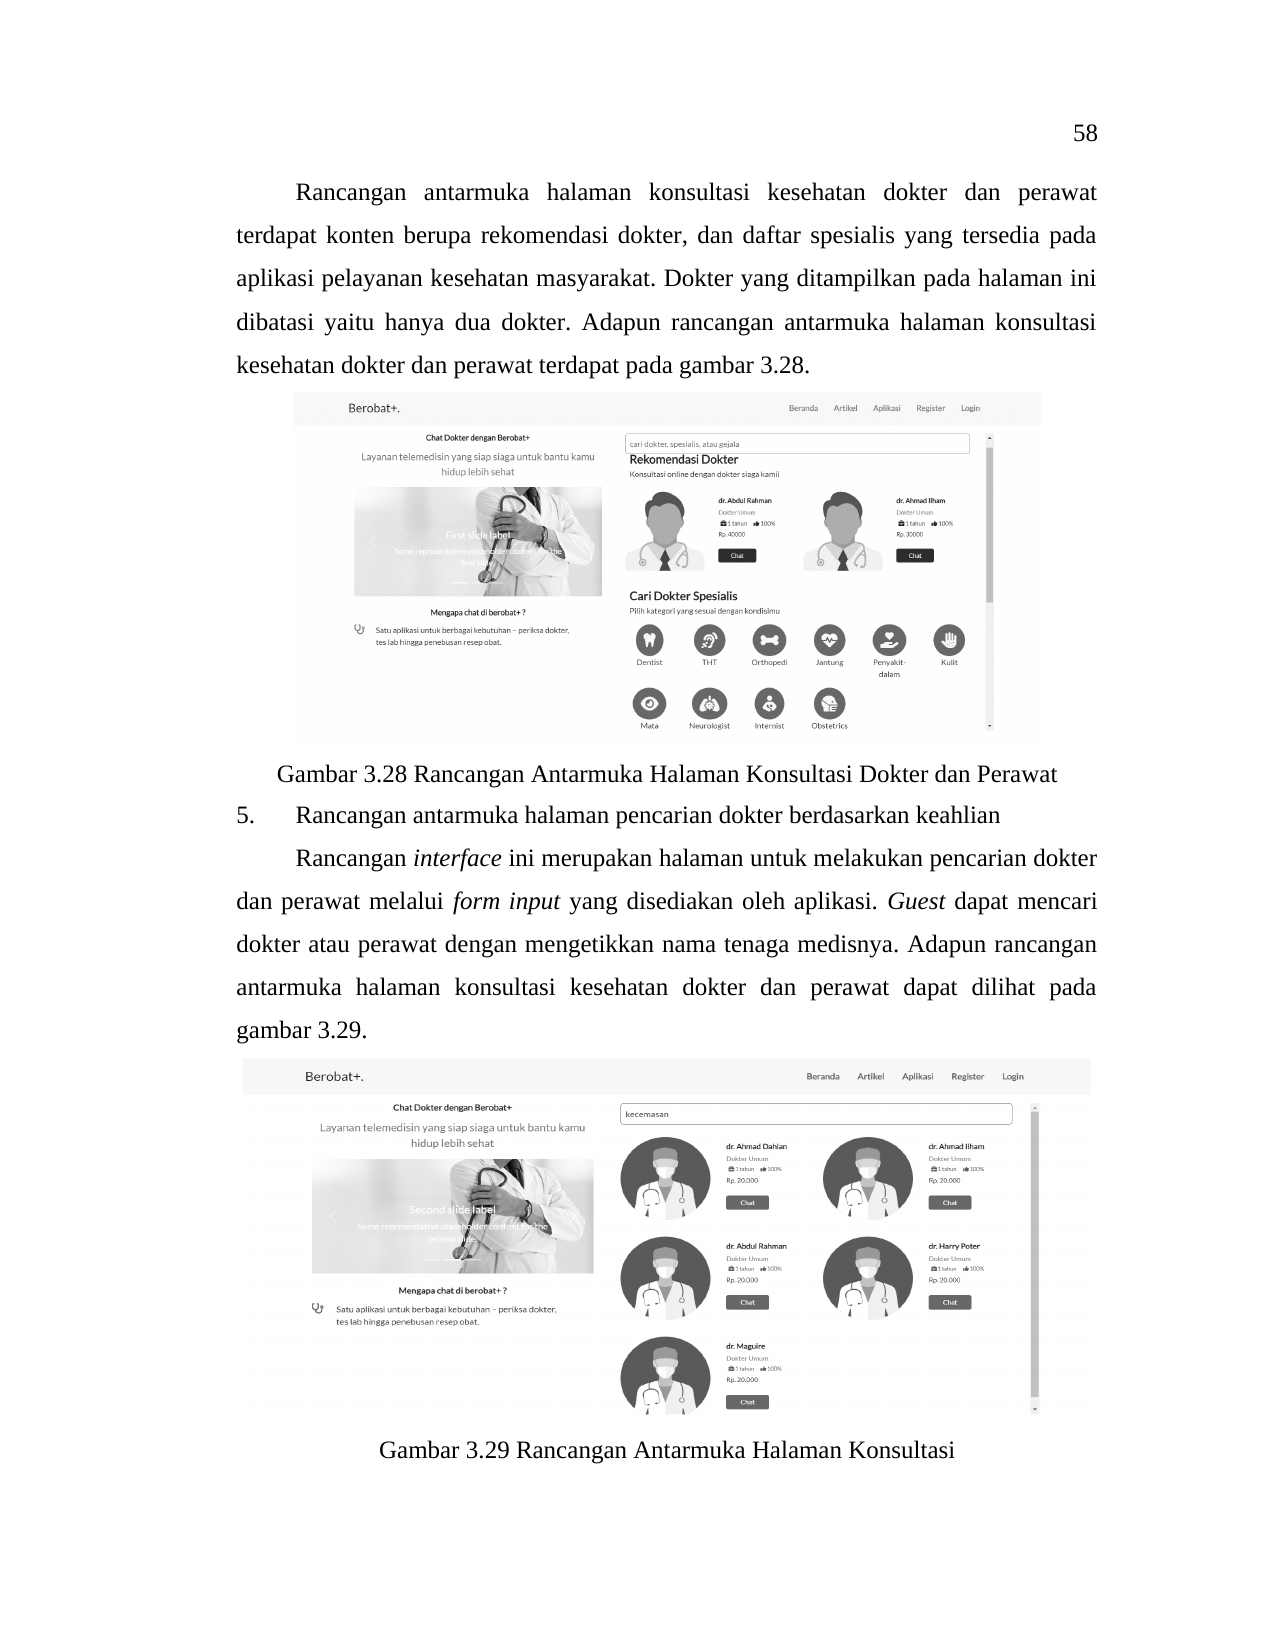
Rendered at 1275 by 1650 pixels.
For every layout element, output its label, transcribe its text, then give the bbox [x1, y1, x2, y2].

text Gambar 3.28 Rancangan Antarmuka Halaman Konsultasi Dokter dan Perawat [236, 759, 1098, 787]
text Gambar 3.29 Rancangan Antarmuka Halaman Konsultasi [236, 1436, 1098, 1464]
picture [293, 392, 1041, 745]
list Rancangan antarmuka halaman konsultasi kesehatan dokter dan perawat terdapat konten berupa rekomendasi dokter, dan daftar spesialis yang tersedia pada aplikasi pelayanan kesehatan masyarakat. Dokter yang ditampilkan pada halaman ini dibatasi yaitu hanya dua dokter. Adapun rancangan antarmuka halaman konsultasi kesehatan dokter dan perawat terdapat pada gambar 3.28. [236, 177, 1098, 378]
list Rancangan antarmuka halaman pencarian dokter berdasarkan keahlian [236, 800, 1098, 829]
list Rancangan interface ini merupakan halaman untuk melakukan pencarian dokter dan perawat melalui form input yang disediakan oleh aplikasi. Guest dapat mencari dokter atau perawat dengan mengetikkan nama tenaga medisnya. Adapun rancangan antarmuka halaman konsultasi kesehatan dokter dan perawat dapat dilihat pada gambar 3.29. [236, 843, 1098, 1044]
